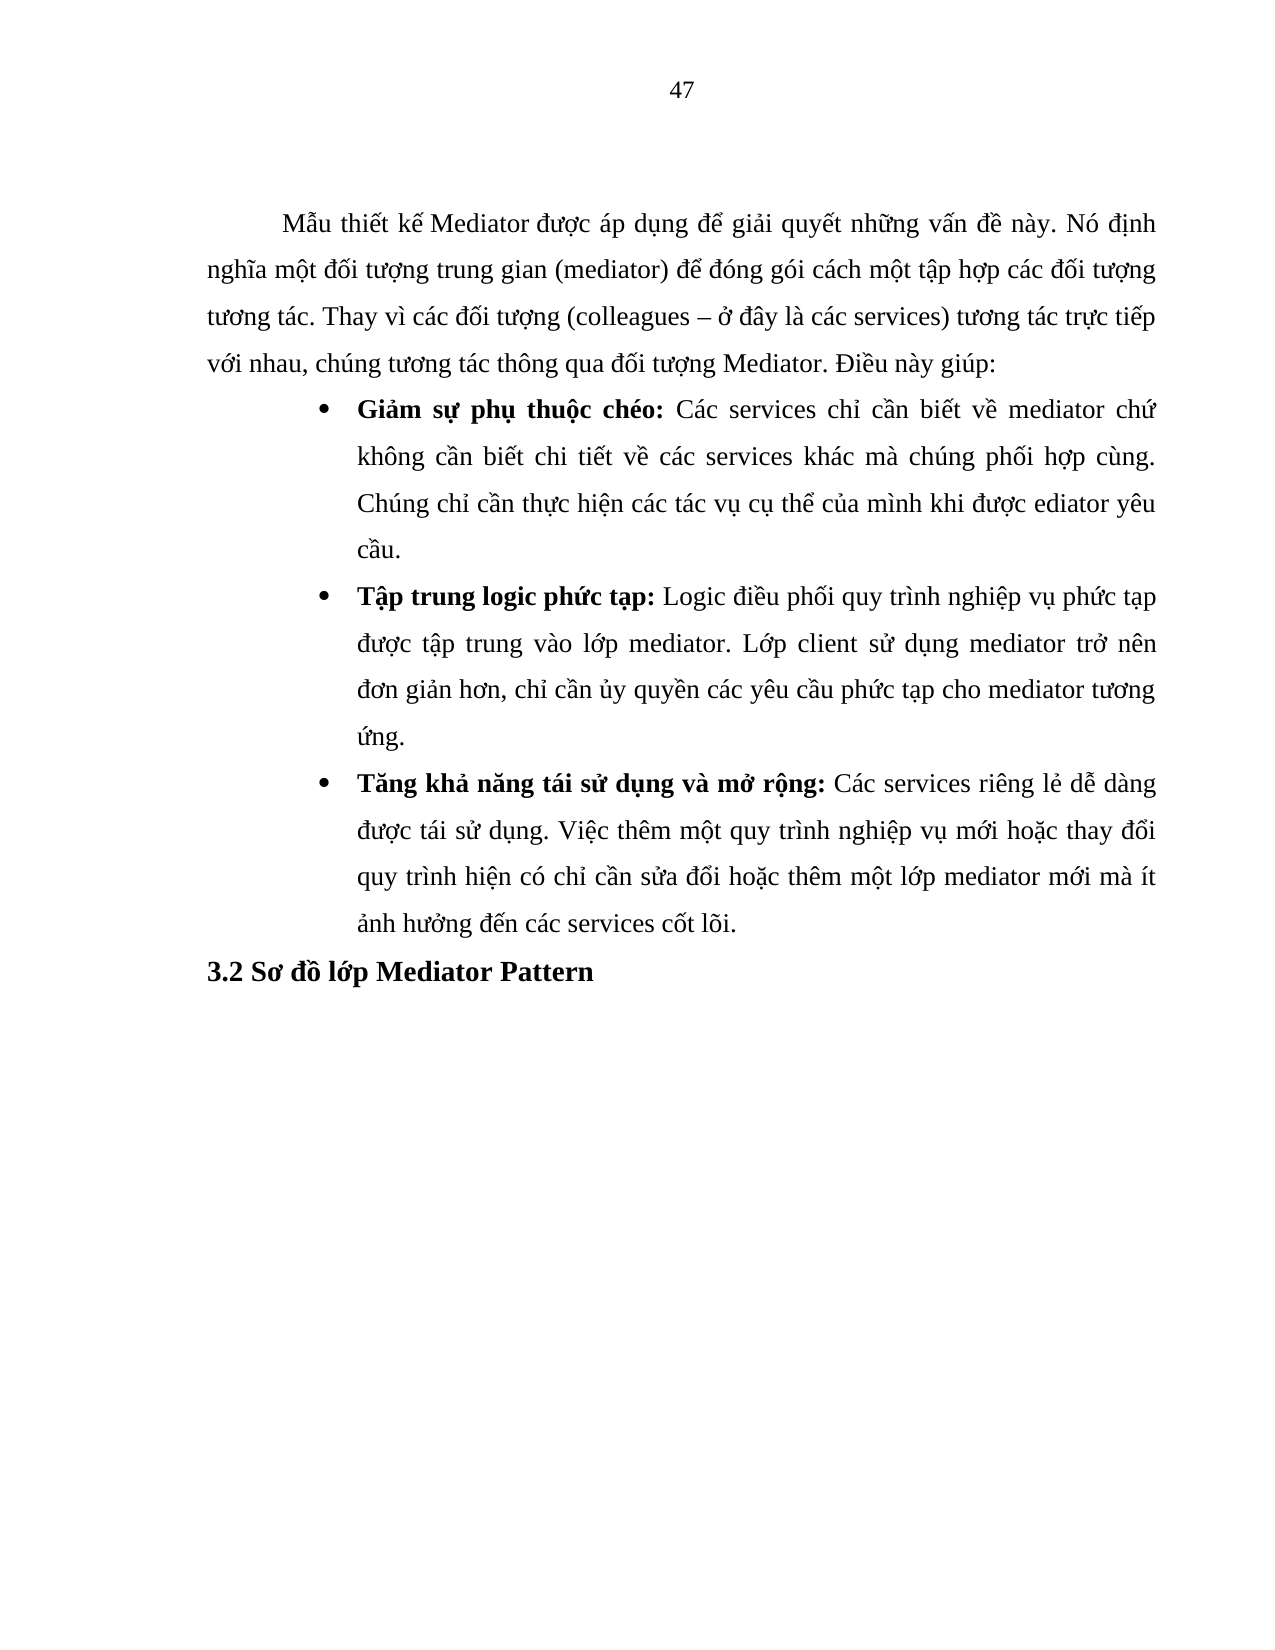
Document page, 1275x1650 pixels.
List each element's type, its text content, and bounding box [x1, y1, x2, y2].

list Giảm sự phụ thuộc chéo: Các services chỉ cần biết về mediator chứ không cần biết chi tiết về các services khác mà chúng phối hợp cùng. Chúng chỉ cần thực hiện các tác vụ cụ thể của mình khi được ediator yêu cầu. [319, 393, 1157, 565]
text Mẫu thiết kế Mediator được áp dụng để giải quyết những vấn đề này. Nó định nghĩa một đối tượng trung gian (mediator) để đóng gói cách một tập hợp các đối tượng tương tác. Thay vì các đối tượng (colleagues – ở đây là các services) tương tác trực tiếp với nhau, chúng tương tác thông qua đối tượng Mediator. Điều này giúp: [207, 207, 1157, 378]
list Tập trung logic phức tạp: Logic điều phối quy trình nghiệp vụ phức tạp được tập trung vào lớp mediator. Lớp client sử dụng mediator trở nên đơn giản hơn, chỉ cần ủy quyền các yêu cầu phức tạp cho mediator tương ứng. [319, 580, 1157, 751]
list Tăng khả năng tái sử dụng và mở rộng: Các services riêng lẻ dễ dàng được tái sử dụng. Việc thêm một quy trình nghiệp vụ mới hoặc thay đổi quy trình hiện có chỉ cần sửa đổi hoặc thêm một lớp mediator mới mà ít ảnh hưởng đến các services cốt lõi. [319, 767, 1157, 938]
text 3.2 Sơ đồ lớp Mediator Pattern [207, 954, 1157, 987]
